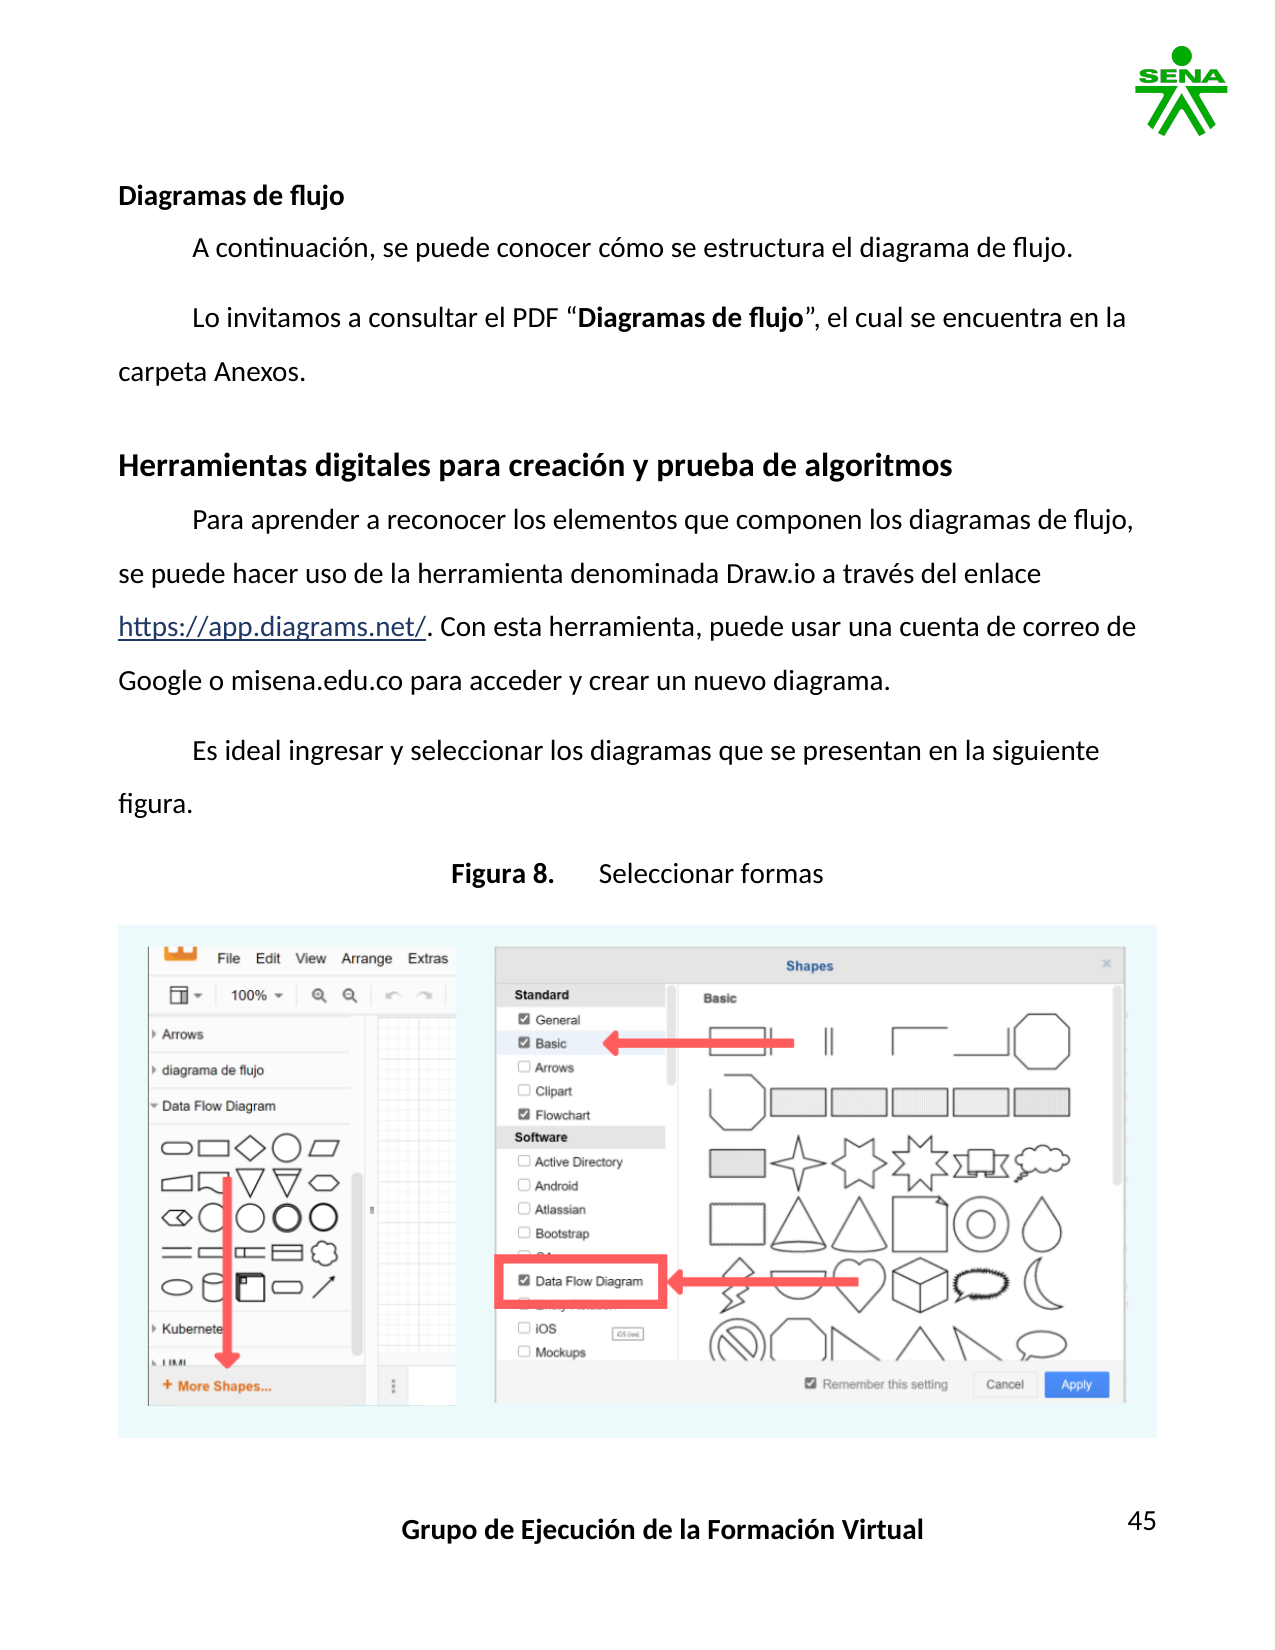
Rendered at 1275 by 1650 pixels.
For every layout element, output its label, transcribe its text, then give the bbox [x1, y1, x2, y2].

text Seleccionar formas [118, 855, 1157, 891]
text Lo invitamos a consultar el PDF “Diagramas de flujo”, el cual se encuentra en la carpeta Anexos. [118, 299, 1157, 389]
subtitle Herramientas digitales para creación y prueba de algoritmos [118, 444, 1157, 485]
picture [118, 925, 1157, 1438]
picture [1135, 46, 1228, 136]
text Es ideal ingresar y seleccionar los diagramas que se presentan en la siguiente figura. [118, 732, 1157, 821]
subtitle Diagramas de flujo [118, 177, 1157, 213]
text A continuación, se puede conocer cómo se estructura el diagrama de flujo. [118, 229, 1157, 265]
text Para aprender a reconocer los elementos que componen los diagramas de flujo, se puede hacer uso de la herramienta denominada Draw.io a través del enlace https://app.diagrams.net/. Con esta herramienta, puede usar una cuenta de correo de Google o misena.edu.co para acceder y crear un nuevo diagrama. [118, 501, 1157, 697]
